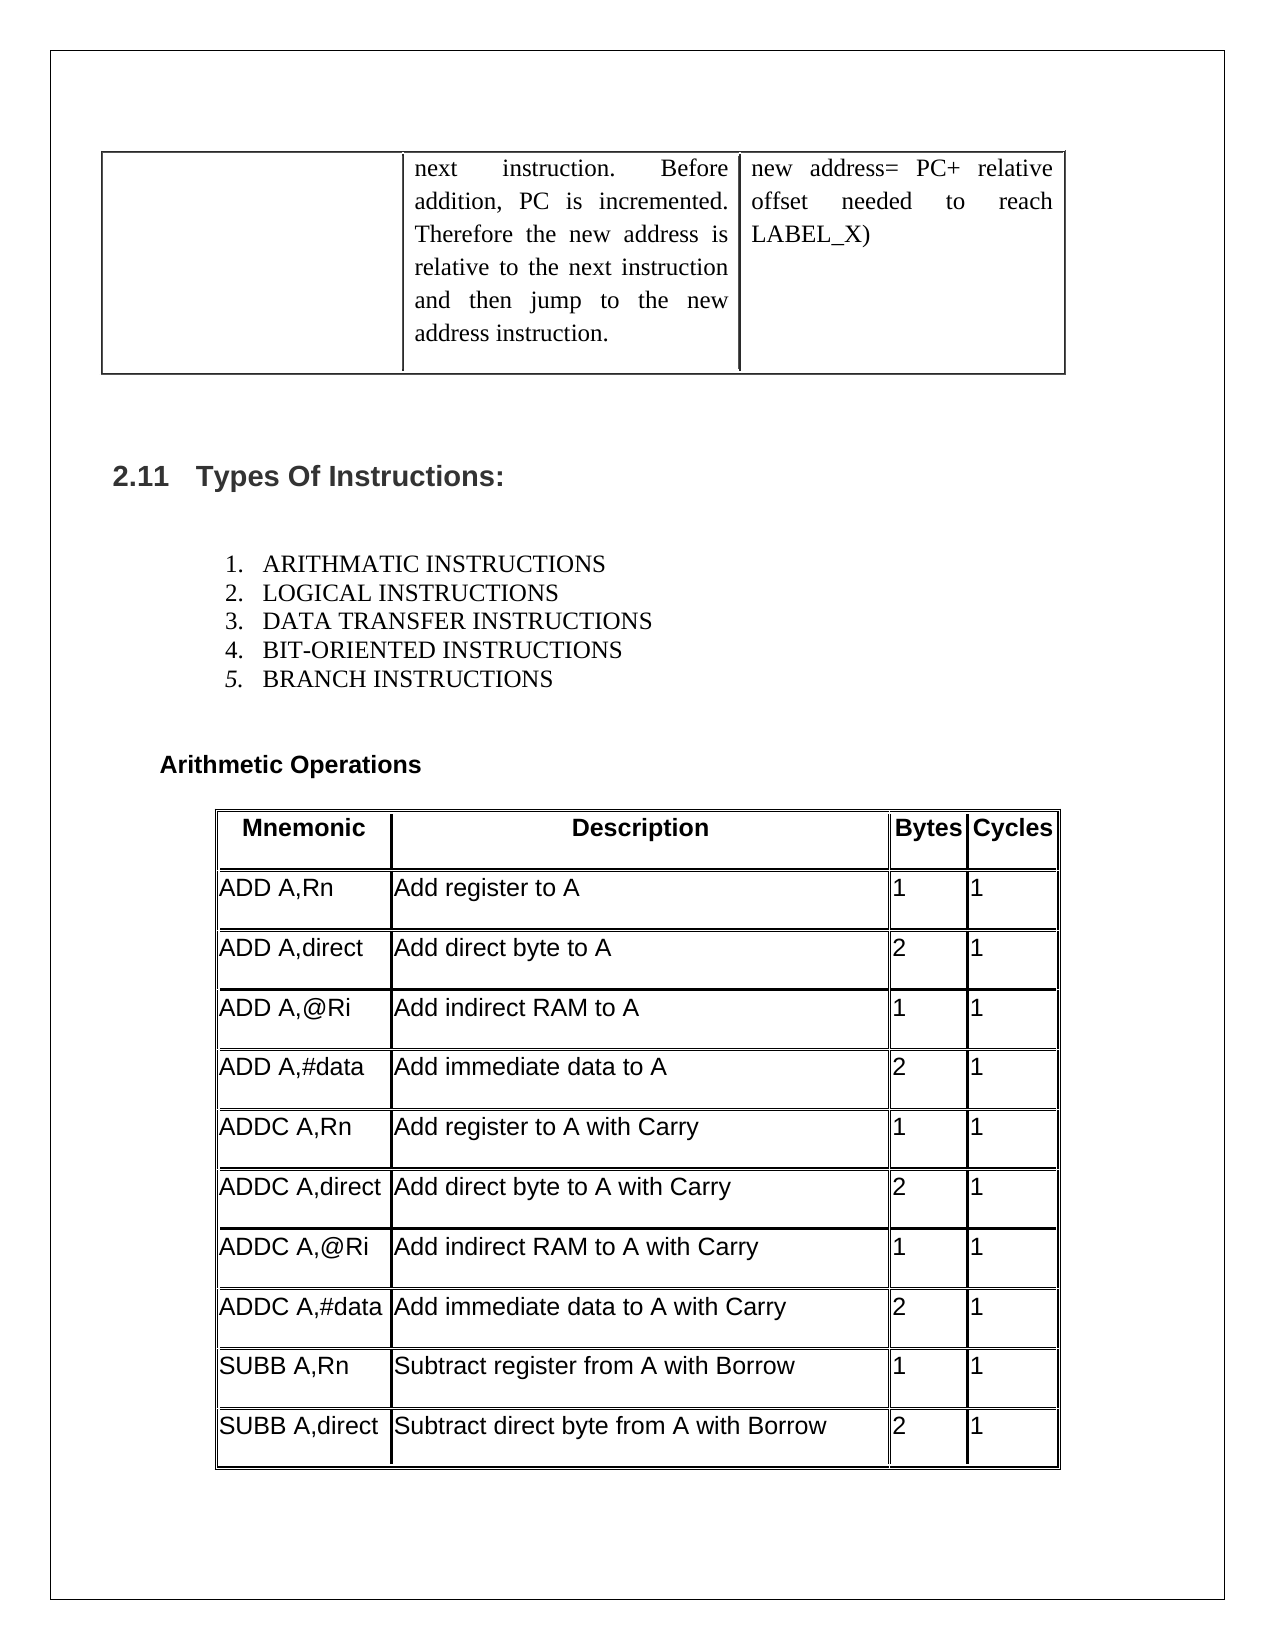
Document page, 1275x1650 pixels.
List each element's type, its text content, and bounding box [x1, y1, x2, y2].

table_cell 1 [969, 988, 1059, 1048]
table_cell 2 [891, 1290, 966, 1347]
table_cell 1 [891, 1111, 966, 1167]
table_cell 1 [891, 872, 966, 928]
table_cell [403, 152, 740, 372]
table_cell ADDC A,@Ri [218, 1227, 390, 1287]
table_header Cycles [967, 812, 1057, 868]
table_cell 2 [891, 932, 966, 988]
table_cell SUBB A,direct [218, 1406, 391, 1466]
list BRANCH INSTRUCTIONS [225, 664, 1162, 693]
table_cell Add register to A with Carry [393, 1111, 888, 1167]
table_cell ADD A,@Ri [216, 988, 390, 1048]
table_cell ADD A,Rn [218, 868, 390, 928]
list Types Of Instructions: [112, 456, 1162, 492]
table_cell ADD A,direct [218, 928, 390, 988]
table_cell 1 [969, 1167, 1058, 1227]
text Arithmetic Operations [159, 751, 1162, 779]
table_cell ADDC A,Rn [218, 1108, 390, 1167]
table_cell 1 [967, 1048, 1059, 1107]
table_cell Add indirect RAM to A with Carry [393, 1230, 888, 1287]
table_cell Add immediate data to A [393, 1051, 888, 1107]
table_cell Add immediate data to A with Carry [393, 1290, 888, 1347]
table_header Description [391, 812, 890, 868]
list ARITHMATIC INSTRUCTIONS [225, 549, 1162, 578]
table_cell ADDC A,direct [218, 1167, 390, 1227]
table_cell Add register to A [393, 872, 888, 928]
table_cell Add direct byte to A with Carry [393, 1171, 888, 1227]
table_cell Relative addressing [103, 152, 403, 372]
table_cell Add indirect RAM to A [393, 991, 888, 1048]
table_cell 1 [969, 868, 1058, 928]
table_cell SUBB A,Rn [216, 1347, 391, 1406]
table_cell ADDC A,#data [216, 1287, 391, 1347]
table_header Bytes [890, 812, 967, 868]
table_cell 1 [969, 928, 1058, 988]
table_cell Subtract direct byte from A with Borrow [391, 1410, 890, 1466]
table_cell 2 [890, 1410, 967, 1466]
table_cell 1 [891, 991, 966, 1048]
table_cell 1 [891, 1230, 966, 1287]
table_cell 1 [967, 1287, 1059, 1347]
table_cell 2 [891, 1051, 966, 1107]
table_cell ADD A,#data [216, 1048, 391, 1107]
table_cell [740, 153, 1063, 372]
table_cell 1 [967, 1406, 1058, 1466]
table_cell 1 [969, 1227, 1057, 1287]
table_cell 2 [891, 1171, 966, 1227]
list LOGICAL INSTRUCTIONS [225, 578, 1162, 606]
table_cell 1 [891, 1350, 966, 1406]
list BIT-ORIENTED INSTRUCTIONS [225, 635, 1162, 664]
table_header Mnemonic [218, 812, 391, 868]
table_cell 1 [969, 1108, 1058, 1167]
table_cell Subtract register from A with Borrow [393, 1350, 888, 1406]
table_cell Add direct byte to A [393, 932, 888, 988]
list DATA TRANSFER INSTRUCTIONS [225, 606, 1162, 635]
table_cell 1 [967, 1347, 1059, 1406]
